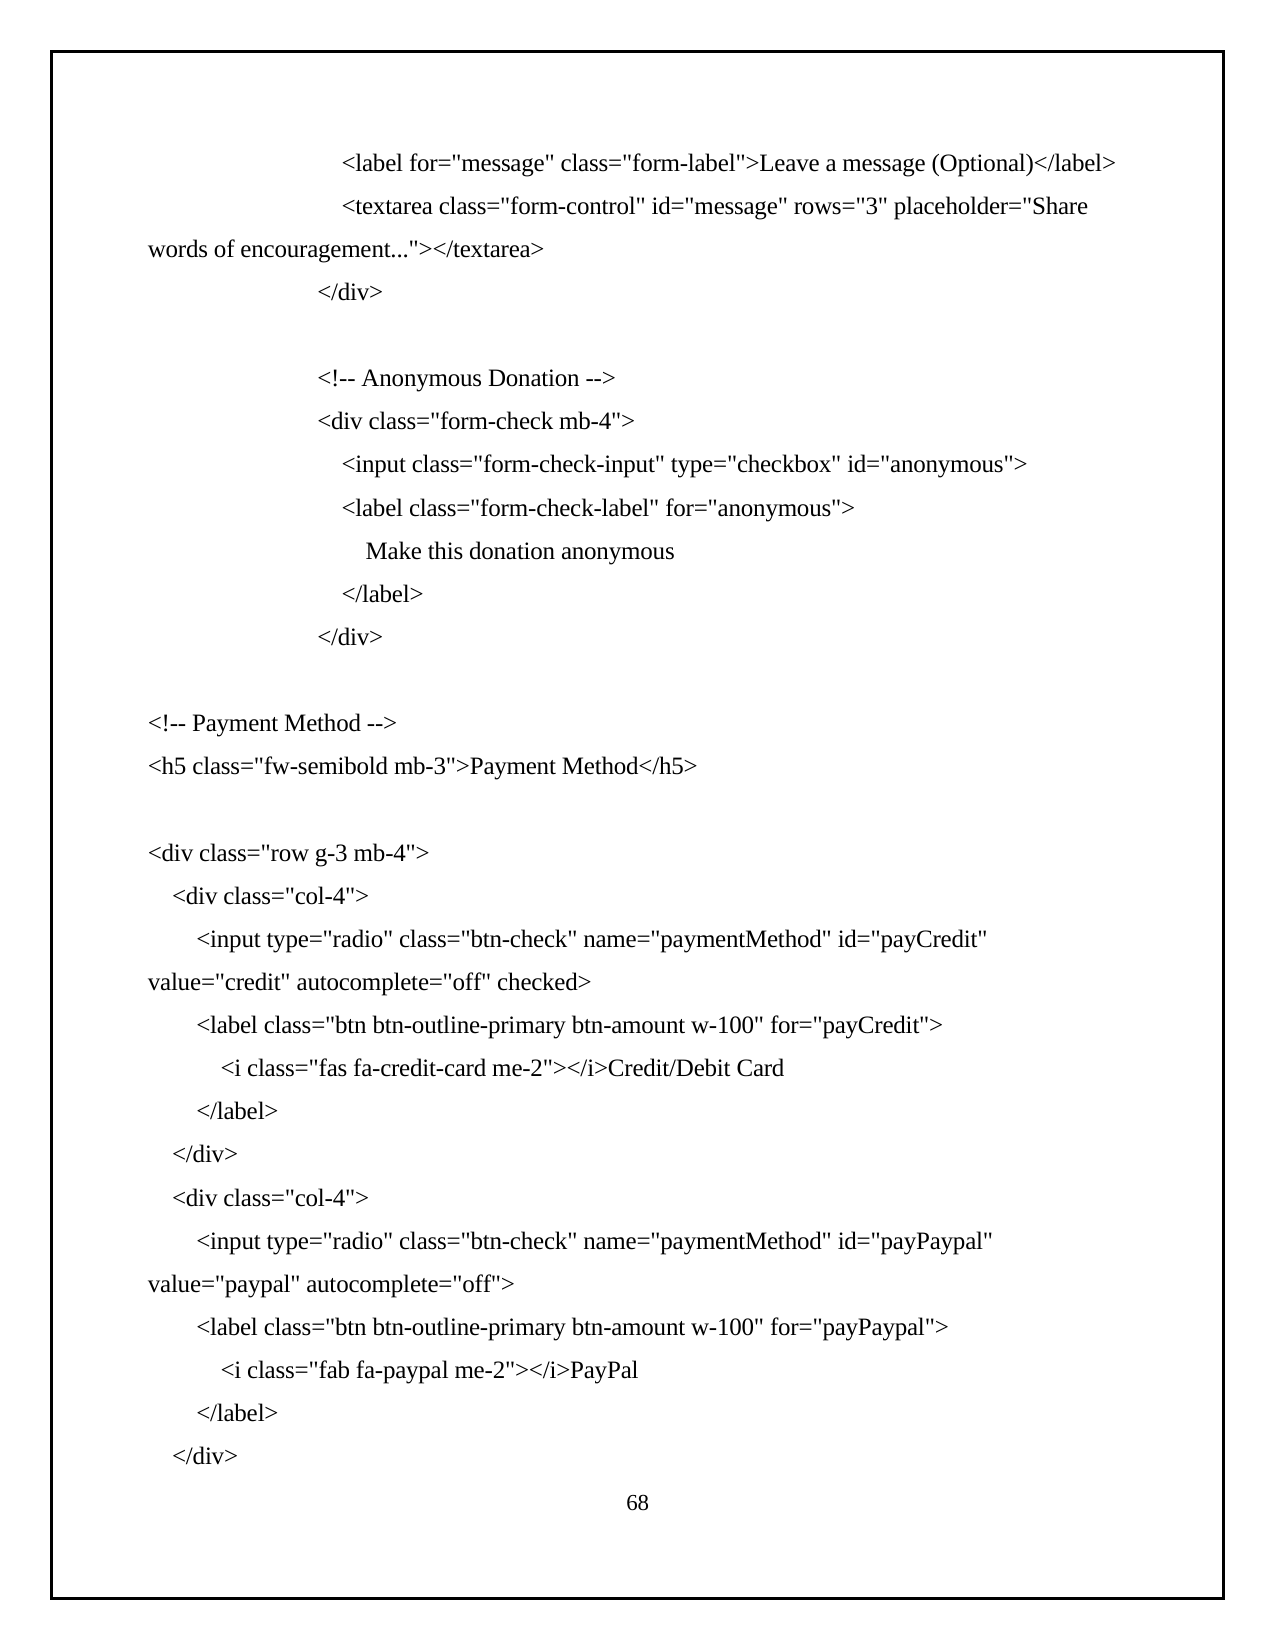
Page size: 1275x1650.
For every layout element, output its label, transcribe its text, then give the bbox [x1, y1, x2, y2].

text </div> [148, 1139, 1127, 1168]
text <input type="radio" class="btn-check" name="paymentMethod" id="payCredit" value="credit" autocomplete="off" checked> [148, 924, 1127, 996]
text <!-- Payment Method --> [148, 708, 1127, 737]
text <input type="radio" class="btn-check" name="paymentMethod" id="payPaypal" value="paypal" autocomplete="off"> [148, 1226, 1127, 1298]
text <i class="fab fa-paypal me-2"></i>PayPal [148, 1355, 1127, 1384]
text Make this donation anonymous [148, 536, 1127, 564]
text <div class="form-check mb-4"> [148, 406, 1127, 435]
text <div class="col-4"> [148, 881, 1127, 909]
text <!-- Anonymous Donation --> [148, 363, 1127, 392]
text <label for="message" class="form-label">Leave a message (Optional)</label> [148, 148, 1127, 176]
text </div> [148, 1441, 1127, 1470]
text <label class="form-check-label" for="anonymous"> [148, 493, 1127, 521]
text <h5 class="fw-semibold mb-3">Payment Method</h5> [148, 751, 1127, 780]
text </label> [148, 1398, 1127, 1427]
text </label> [148, 1096, 1127, 1125]
text <input class="form-check-input" type="checkbox" id="anonymous"> [148, 449, 1127, 478]
text </div> [148, 622, 1127, 651]
text </label> [148, 579, 1127, 608]
text <textarea class="form-control" id="message" rows="3" placeholder="Share words of encouragement..."></textarea> [148, 191, 1127, 263]
text <label class="btn btn-outline-primary btn-amount w-100" for="payCredit"> [148, 1010, 1127, 1039]
text <i class="fas fa-credit-card me-2"></i>Credit/Debit Card [148, 1053, 1127, 1082]
text </div> [148, 277, 1127, 306]
text <div class="row g-3 mb-4"> [148, 838, 1127, 866]
text <div class="col-4"> [148, 1183, 1127, 1211]
text <label class="btn btn-outline-primary btn-amount w-100" for="payPaypal"> [148, 1312, 1127, 1341]
